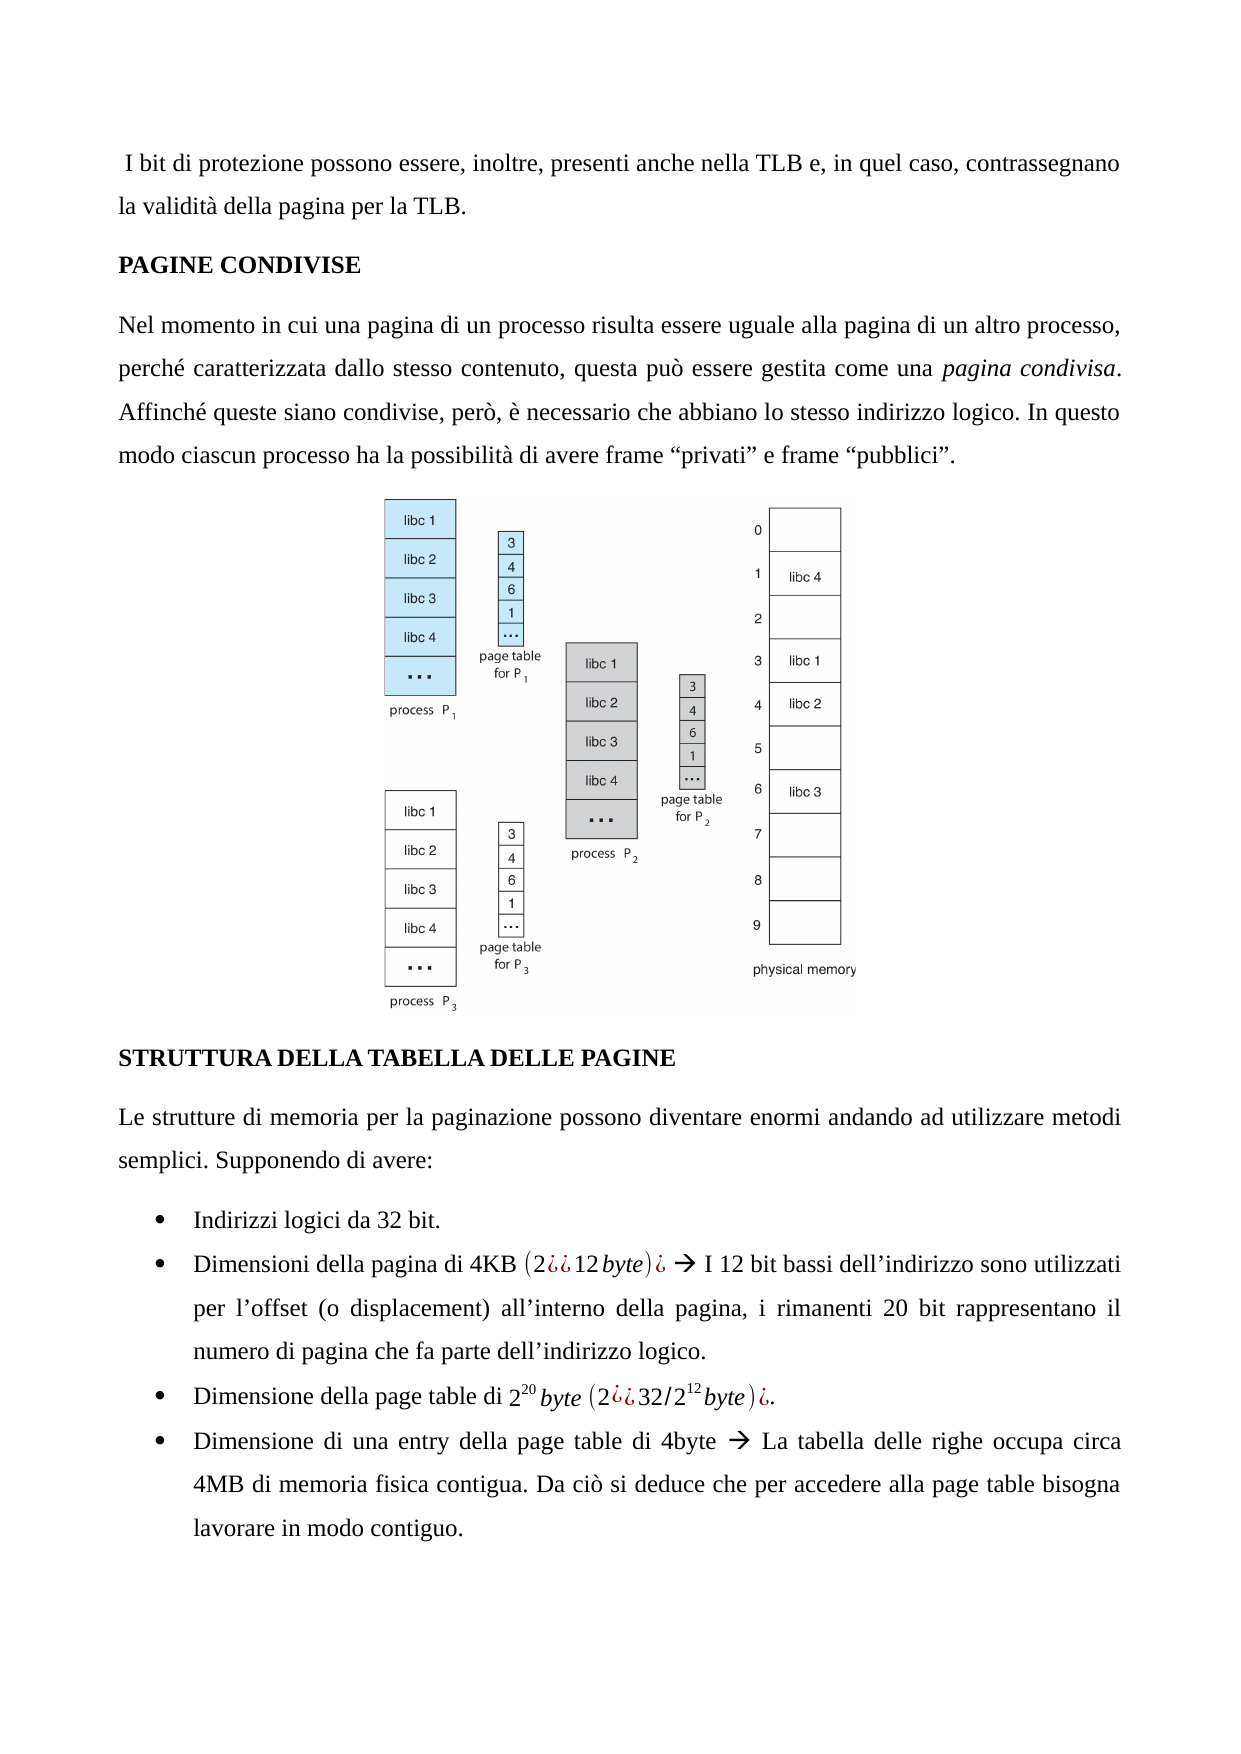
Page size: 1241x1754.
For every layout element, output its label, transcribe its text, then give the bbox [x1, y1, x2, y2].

text I bit di protezione possono essere, inoltre, presenti anche nella TLB e, in quel caso, contrassegnano la validità della pagina per la TLB. [118, 148, 1122, 219]
list Dimensioni della pagina di 4KB I 12 bit bassi dell’indirizzo sono utilizzati per l’offset (o displacement) all’interno della pagina, i rimanenti 20 bit rappresentano il numero di pagina che fa parte dell’indirizzo logico. [156, 1248, 1122, 1365]
text Le strutture di memoria per la paginazione possono diventare enormi andando ad utilizzare metodi semplici. Supponendo di avere: [118, 1102, 1122, 1174]
list Dimensione della page table di . [156, 1379, 1122, 1412]
text STRUTTURA DELLA TABELLA DELLE PAGINE [118, 1043, 1122, 1071]
text PAGINE CONDIVISE [118, 251, 1122, 279]
list Indirizzi logici da 32 bit. [156, 1205, 1122, 1234]
list Dimensione di una entry della page table di 4byte La tabella delle righe occupa circa 4MB di memoria fisica contigua. Da ciò si deduce che per accedere alla page table bisogna lavorare in modo contiguo. [156, 1426, 1122, 1541]
text Nel momento in cui una pagina di un processo risulta essere uguale alla pagina di un altro processo, perché caratterizzata dallo stesso contenuto, questa può essere gestita come una pagina condivisa. Affinché queste siano condivise, però, è necessario che abbiano lo stesso indirizzo logico. In questo modo ciascun processo ha la possibilità di avere frame “privati” e frame “pubblici”. [118, 310, 1122, 468]
